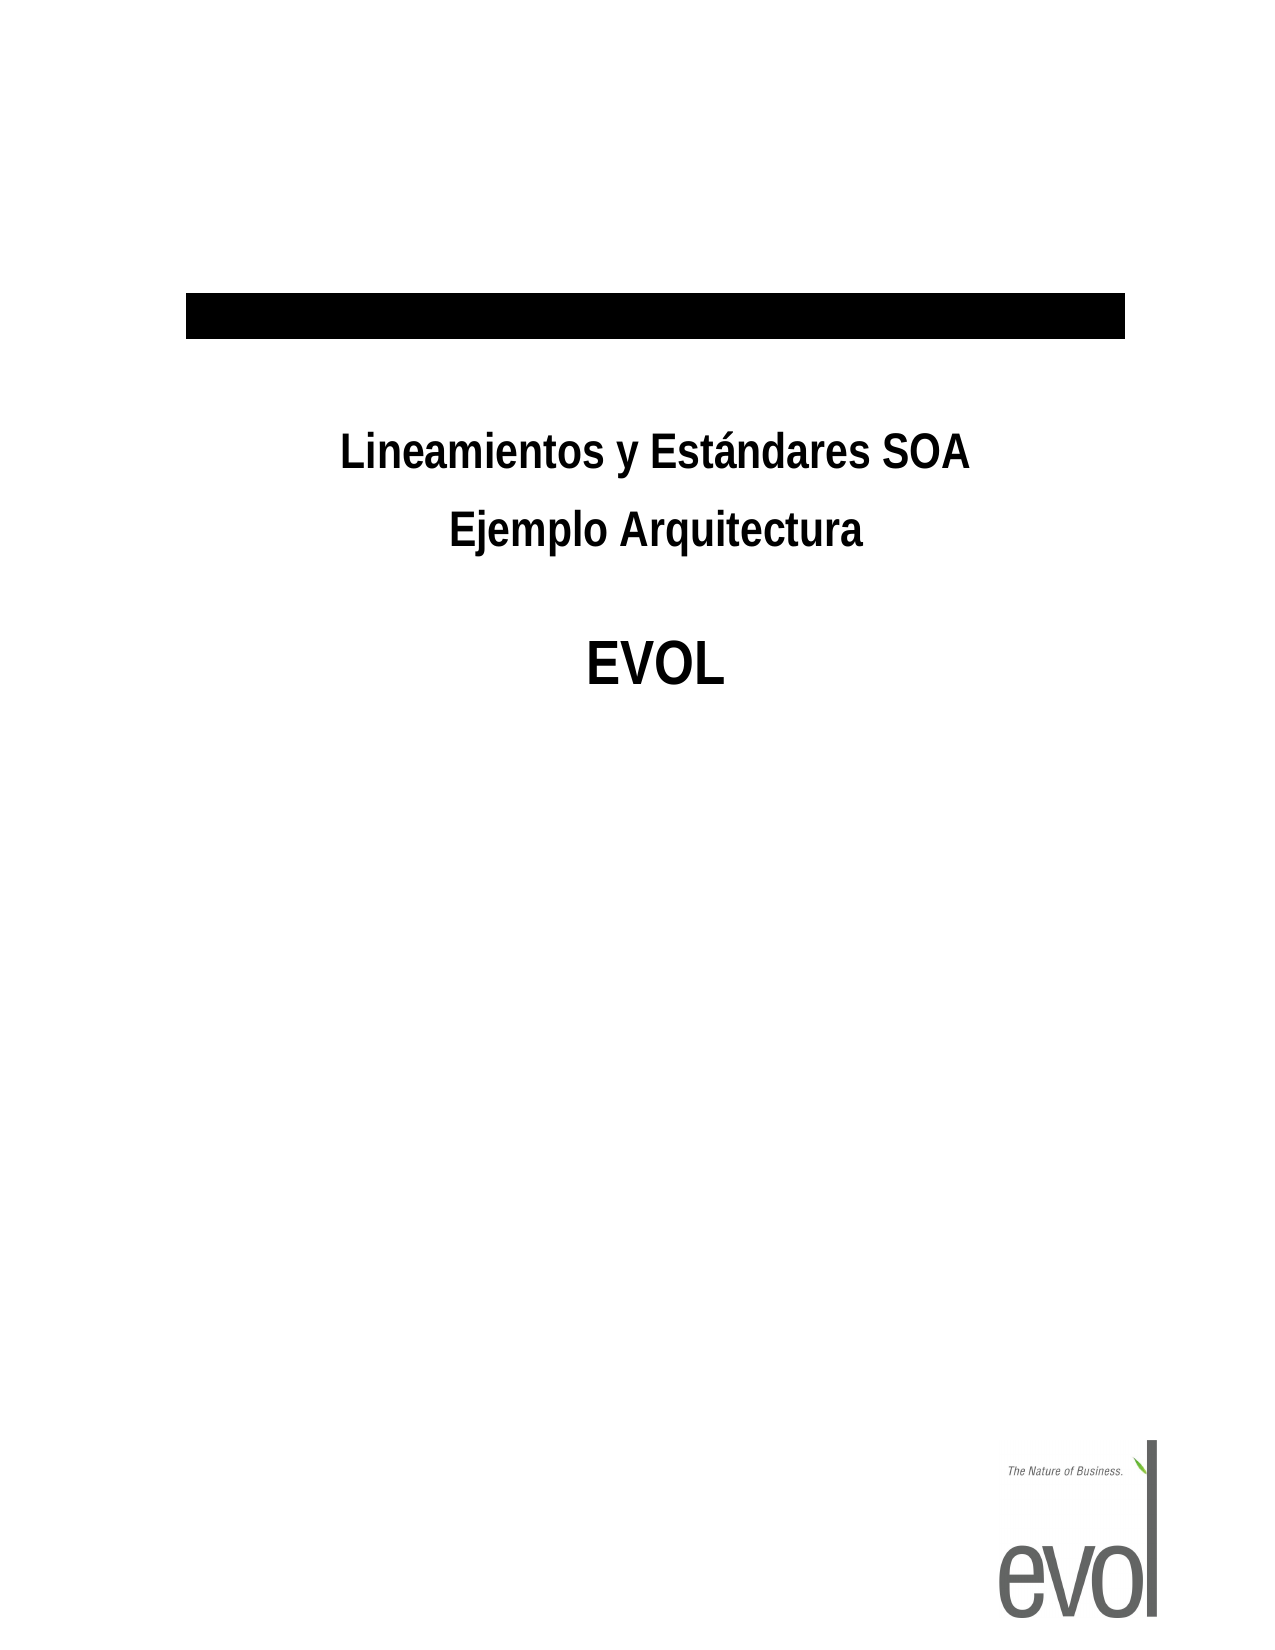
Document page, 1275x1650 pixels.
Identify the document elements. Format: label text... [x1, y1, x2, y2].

text Ejemplo Arquitectura [112, 500, 1200, 557]
text EVOL [112, 626, 1200, 697]
text Lineamientos y Estándares SOA [112, 421, 1200, 479]
picture [999, 1440, 1157, 1618]
